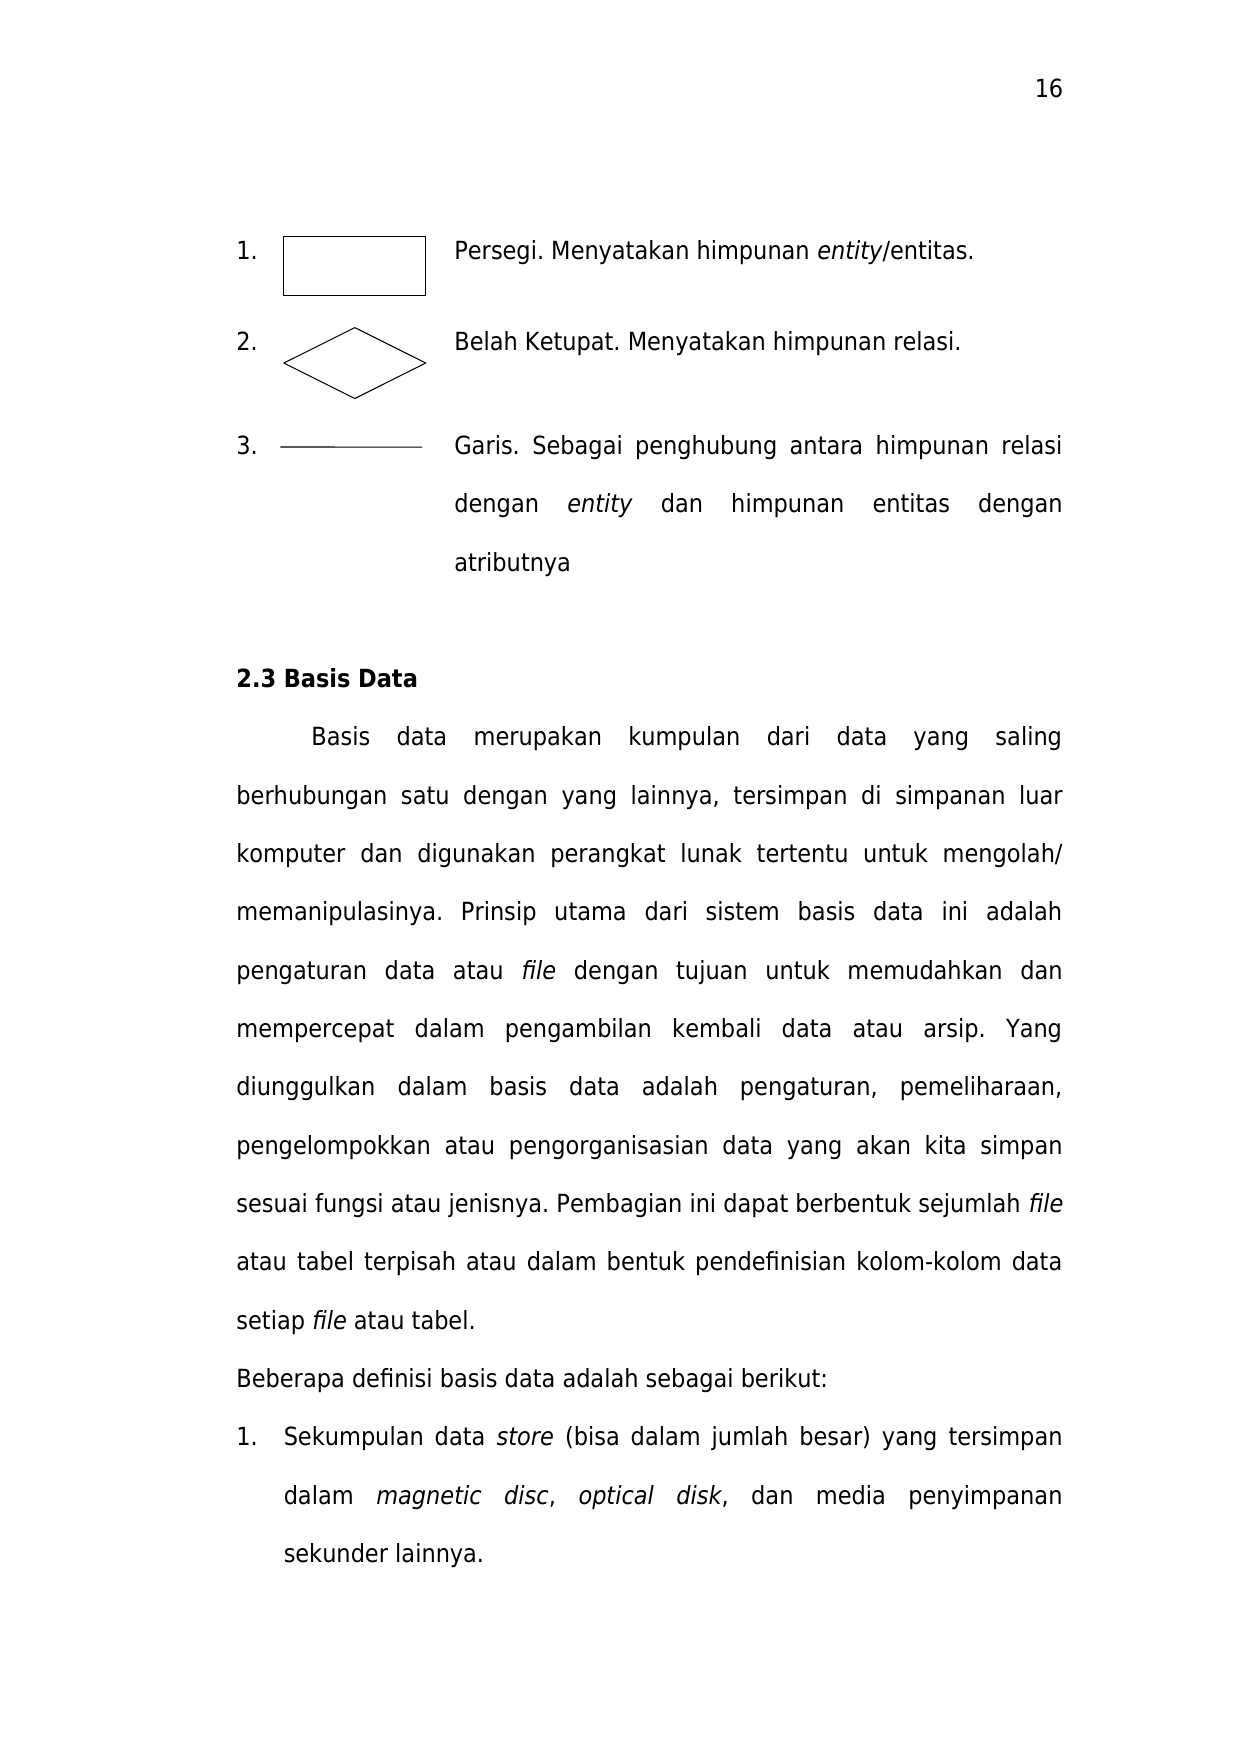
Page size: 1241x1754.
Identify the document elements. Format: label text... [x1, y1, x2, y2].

subtitle Basis Data [236, 664, 1063, 693]
text Basis data merupakan kumpulan dari data yang saling berhubungan satu dengan yang lainnya, tersimpan di simpanan luar komputer dan digunakan perangkat lunak tertentu untuk mengolah/ memanipulasinya. Prinsip utama dari sistem basis data ini adalah pengaturan data atau file dengan tujuan untuk memudahkan dan mempercepat dalam pengambilan kembali data atau arsip. Yang diunggulkan dalam basis data adalah pengaturan, pemeliharaan, pengelompokkan atau pengorganisasian data yang akan kita simpan sesuai fungsi atau jenisnya. Pembagian ini dapat berbentuk sejumlah file atau tabel terpisah atau dalam bentuk pendefinisian kolom-kolom data setiap file atau tabel. [236, 722, 1063, 1335]
text Beberapa definisi basis data adalah sebagai berikut: [236, 1364, 1063, 1393]
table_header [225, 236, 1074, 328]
list Sekumpulan data store (bisa dalam jumlah besar) yang tersimpan dalam magnetic disc, optical disk, dan media penyimpanan sekunder lainnya. [236, 1422, 1063, 1568]
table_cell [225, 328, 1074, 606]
